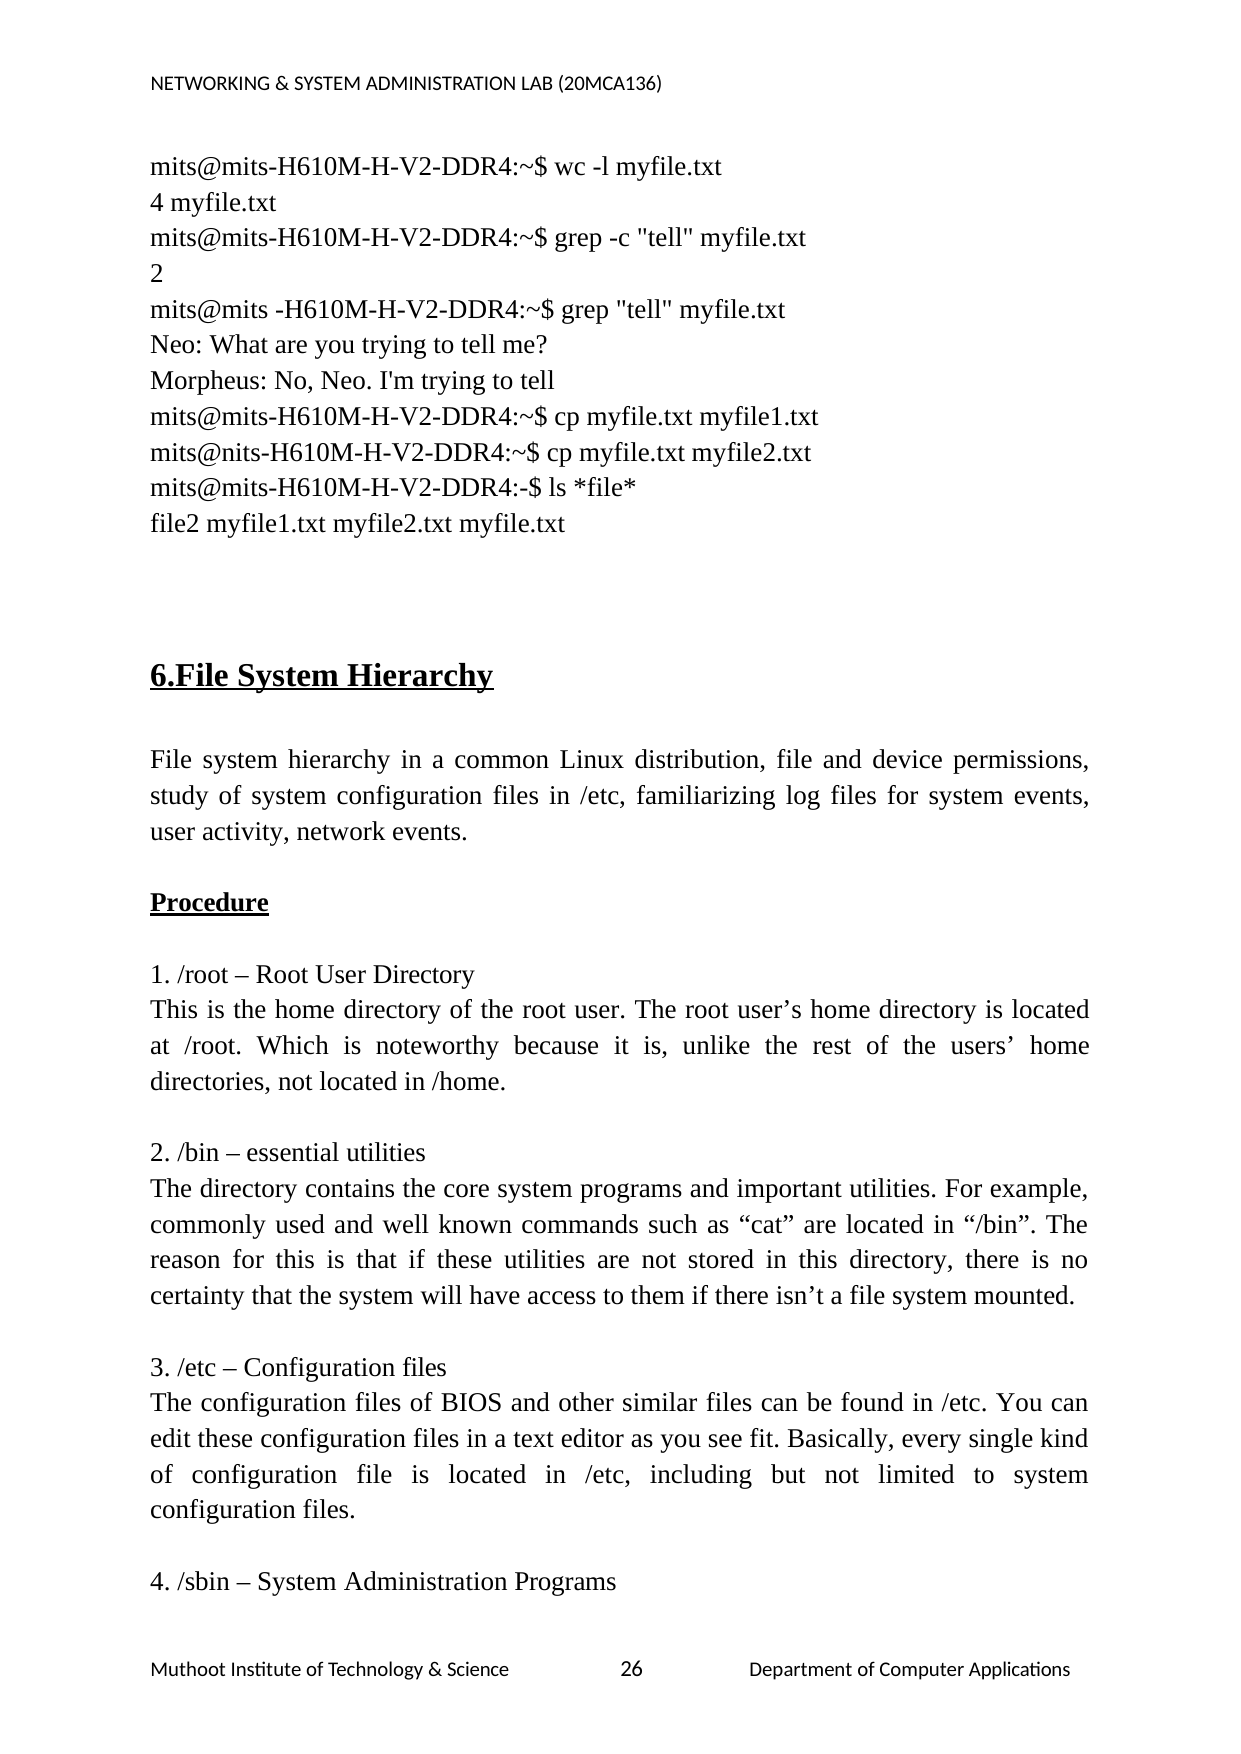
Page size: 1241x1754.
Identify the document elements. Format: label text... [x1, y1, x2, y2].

text Neo: What are you trying to tell me? [150, 329, 1090, 360]
text 3. /etc – Configuration files [150, 1351, 1090, 1382]
text 6.File System Hierarchy [150, 655, 1090, 693]
text mits@mits-H610M-H-V2-DDR4:~$ cp myfile.txt myfile1.txt [150, 400, 1090, 431]
text file2 myfile1.txt myfile2.txt myfile.txt [150, 507, 1090, 538]
text Procedure [150, 886, 1090, 917]
text mits@mits-H610M-H-V2-DDR4:-$ ls *file* [150, 472, 1090, 503]
text mits@nits-H610M-H-V2-DDR4:~$ cp myfile.txt myfile2.txt [150, 436, 1090, 467]
text 2 [150, 257, 1090, 288]
text File system hierarchy in a common Linux distribution, file and device permissions, study of system configuration files in /etc, familiarizing log files for system events, user activity, network events. [150, 743, 1090, 846]
text Morpheus: No, Neo. I'm trying to tell [150, 364, 1090, 396]
text mits@mits-H610M-H-V2-DDR4:~$ grep -c "tell" myfile.txt [150, 221, 1090, 253]
text 4. /sbin – System Administration Programs [150, 1565, 1090, 1596]
text This is the home directory of the root user. The root user’s home directory is located at /root. Which is noteworthy because it is, unlike the rest of the users’ home directories, not located in /home. [150, 993, 1090, 1096]
text mits@mits -H610M-H-V2-DDR4:~$ grep "tell" myfile.txt [150, 293, 1090, 324]
text 1. /root – Root User Directory [150, 958, 1090, 989]
text The directory contains the core system programs and important utilities. For example, commonly used and well known commands such as “cat” are located in “/bin”. The reason for this is that if these utilities are not stored in this directory, there is no certainty that the system will have access to them if there isn’t a file system mounted. [150, 1172, 1090, 1310]
text The configuration files of BIOS and other similar files can be found in /etc. You can edit these configuration files in a text editor as you see fit. Basically, every single kind of configuration file is located in /etc, including but not limited to system configuration files. [150, 1386, 1090, 1525]
text mits@mits-H610M-H-V2-DDR4:~$ wc -l myfile.txt [150, 150, 1090, 181]
text 2. /bin – essential utilities [150, 1136, 1090, 1167]
text 4 myfile.txt [150, 186, 1090, 217]
